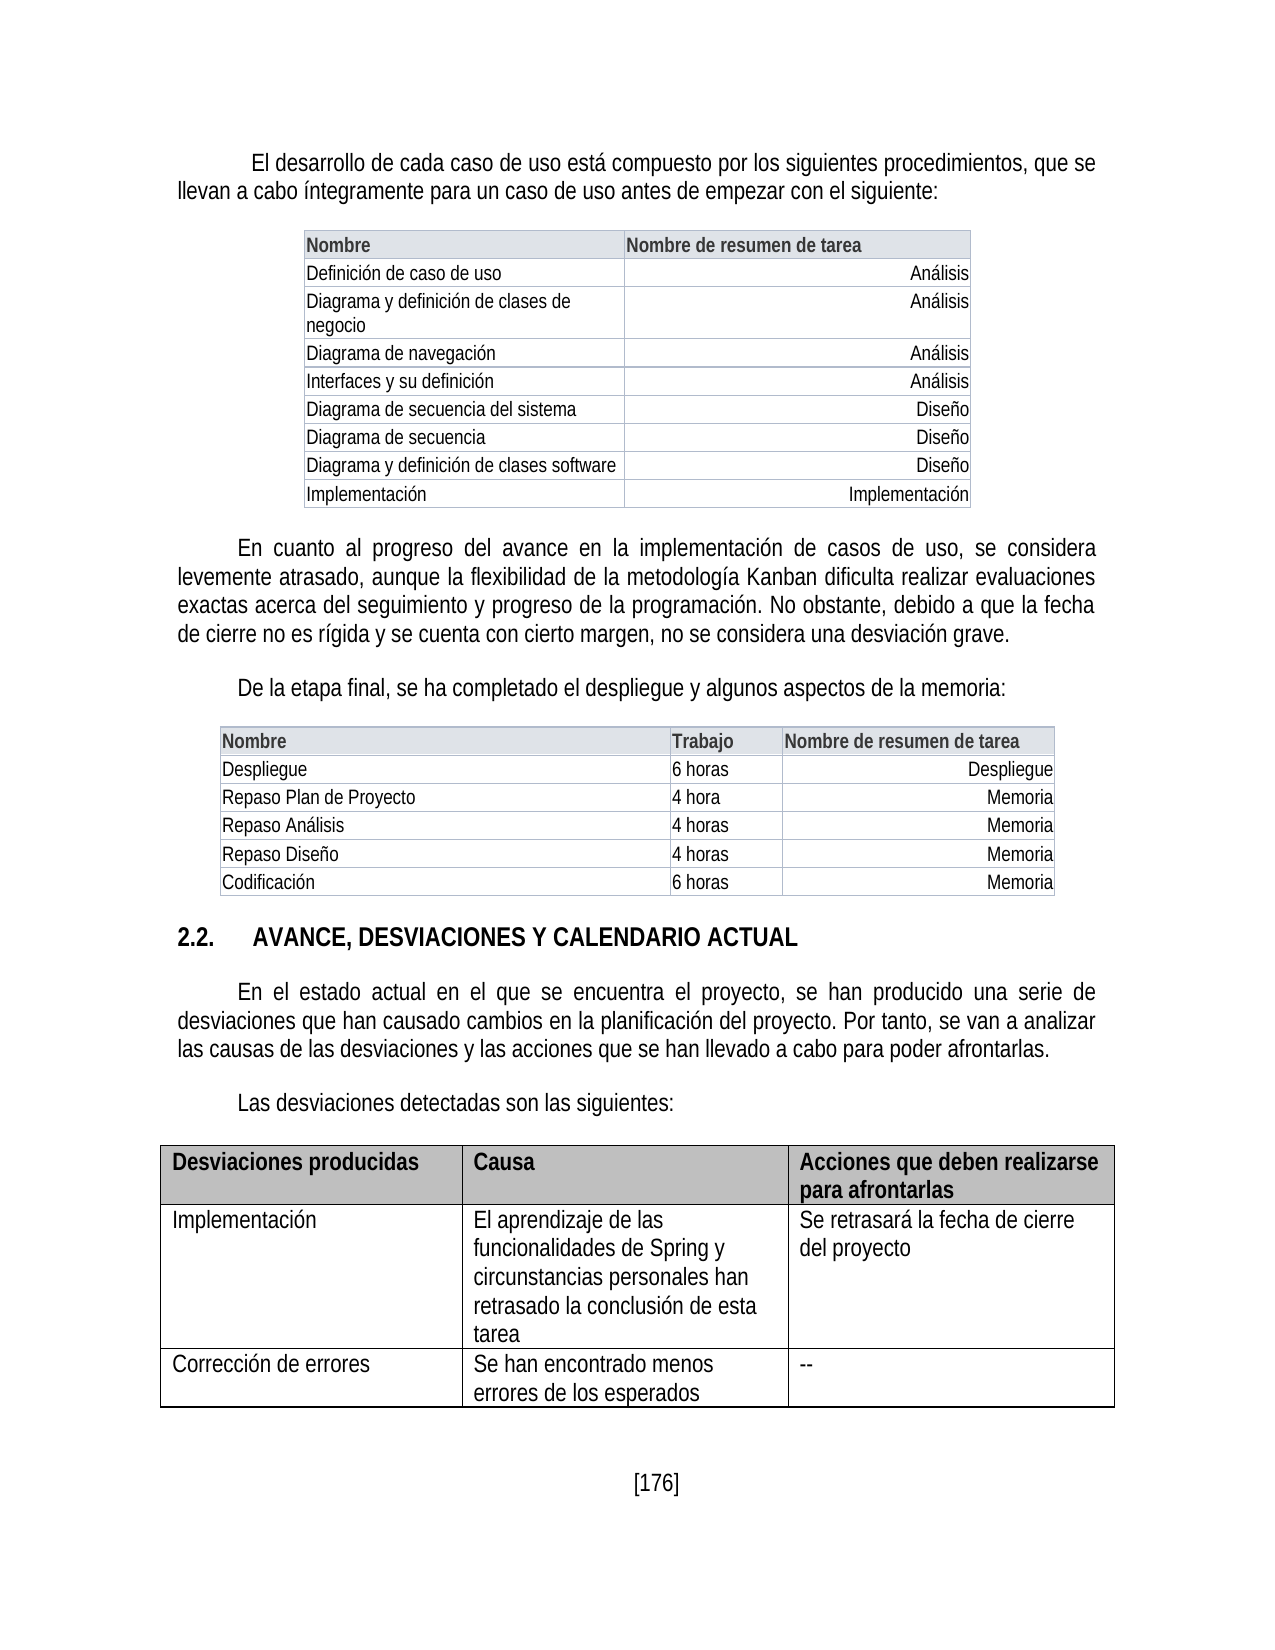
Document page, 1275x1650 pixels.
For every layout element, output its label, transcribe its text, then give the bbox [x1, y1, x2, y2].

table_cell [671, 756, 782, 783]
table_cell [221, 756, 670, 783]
text El desarrollo de cada caso de uso está compuesto por los siguientes procedimientos, que se llevan a cabo íntegramente para un caso de uso antes de empezar con el siguiente: [177, 148, 1098, 205]
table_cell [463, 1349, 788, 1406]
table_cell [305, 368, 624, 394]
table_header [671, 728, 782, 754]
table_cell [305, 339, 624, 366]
text De la etapa final, se ha completado el despliegue y algunos aspectos de la memoria: [177, 673, 1098, 701]
text Las desviaciones detectadas son las siguientes: [177, 1088, 1098, 1117]
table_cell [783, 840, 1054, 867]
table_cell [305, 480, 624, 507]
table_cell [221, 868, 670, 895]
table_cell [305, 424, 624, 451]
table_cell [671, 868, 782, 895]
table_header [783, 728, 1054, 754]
subtitle AVANCE, DESVIACIONES Y CALENDARIO ACTUAL [177, 921, 1098, 952]
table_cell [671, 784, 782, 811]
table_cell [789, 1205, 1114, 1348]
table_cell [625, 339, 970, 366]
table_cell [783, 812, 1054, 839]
text En el estado actual en el que se encuentra el proyecto, se han producido una serie de desviaciones que han causado cambios en la planificación del proyecto. Por tanto, se van a analizar las causas de las desviaciones y las acciones que se han llevado a cabo para poder afrontarlas. [177, 977, 1098, 1063]
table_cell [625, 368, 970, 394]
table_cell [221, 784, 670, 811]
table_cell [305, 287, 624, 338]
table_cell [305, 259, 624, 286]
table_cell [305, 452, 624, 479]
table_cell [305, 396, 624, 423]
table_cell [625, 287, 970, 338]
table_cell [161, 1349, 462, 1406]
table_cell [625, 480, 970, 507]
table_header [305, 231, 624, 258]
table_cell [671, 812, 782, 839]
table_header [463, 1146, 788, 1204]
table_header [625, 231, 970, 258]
text En cuanto al progreso del avance en la implementación de casos de uso, se considera levemente atrasado, aunque la flexibilidad de la metodología Kanban dificulta realizar evaluaciones exactas acerca del seguimiento y progreso de la programación. No obstante, debido a que la fecha de cierre no es rígida y se cuenta con cierto margen, no se considera una desviación grave. [177, 533, 1098, 648]
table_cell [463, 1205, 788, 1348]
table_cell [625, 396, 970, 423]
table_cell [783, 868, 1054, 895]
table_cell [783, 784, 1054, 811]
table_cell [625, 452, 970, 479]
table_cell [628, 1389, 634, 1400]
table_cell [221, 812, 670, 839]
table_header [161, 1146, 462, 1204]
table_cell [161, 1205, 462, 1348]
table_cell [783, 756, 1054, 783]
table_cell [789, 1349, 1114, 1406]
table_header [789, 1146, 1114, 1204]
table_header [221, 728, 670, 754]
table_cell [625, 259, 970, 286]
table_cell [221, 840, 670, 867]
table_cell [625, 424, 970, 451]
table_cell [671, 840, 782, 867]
